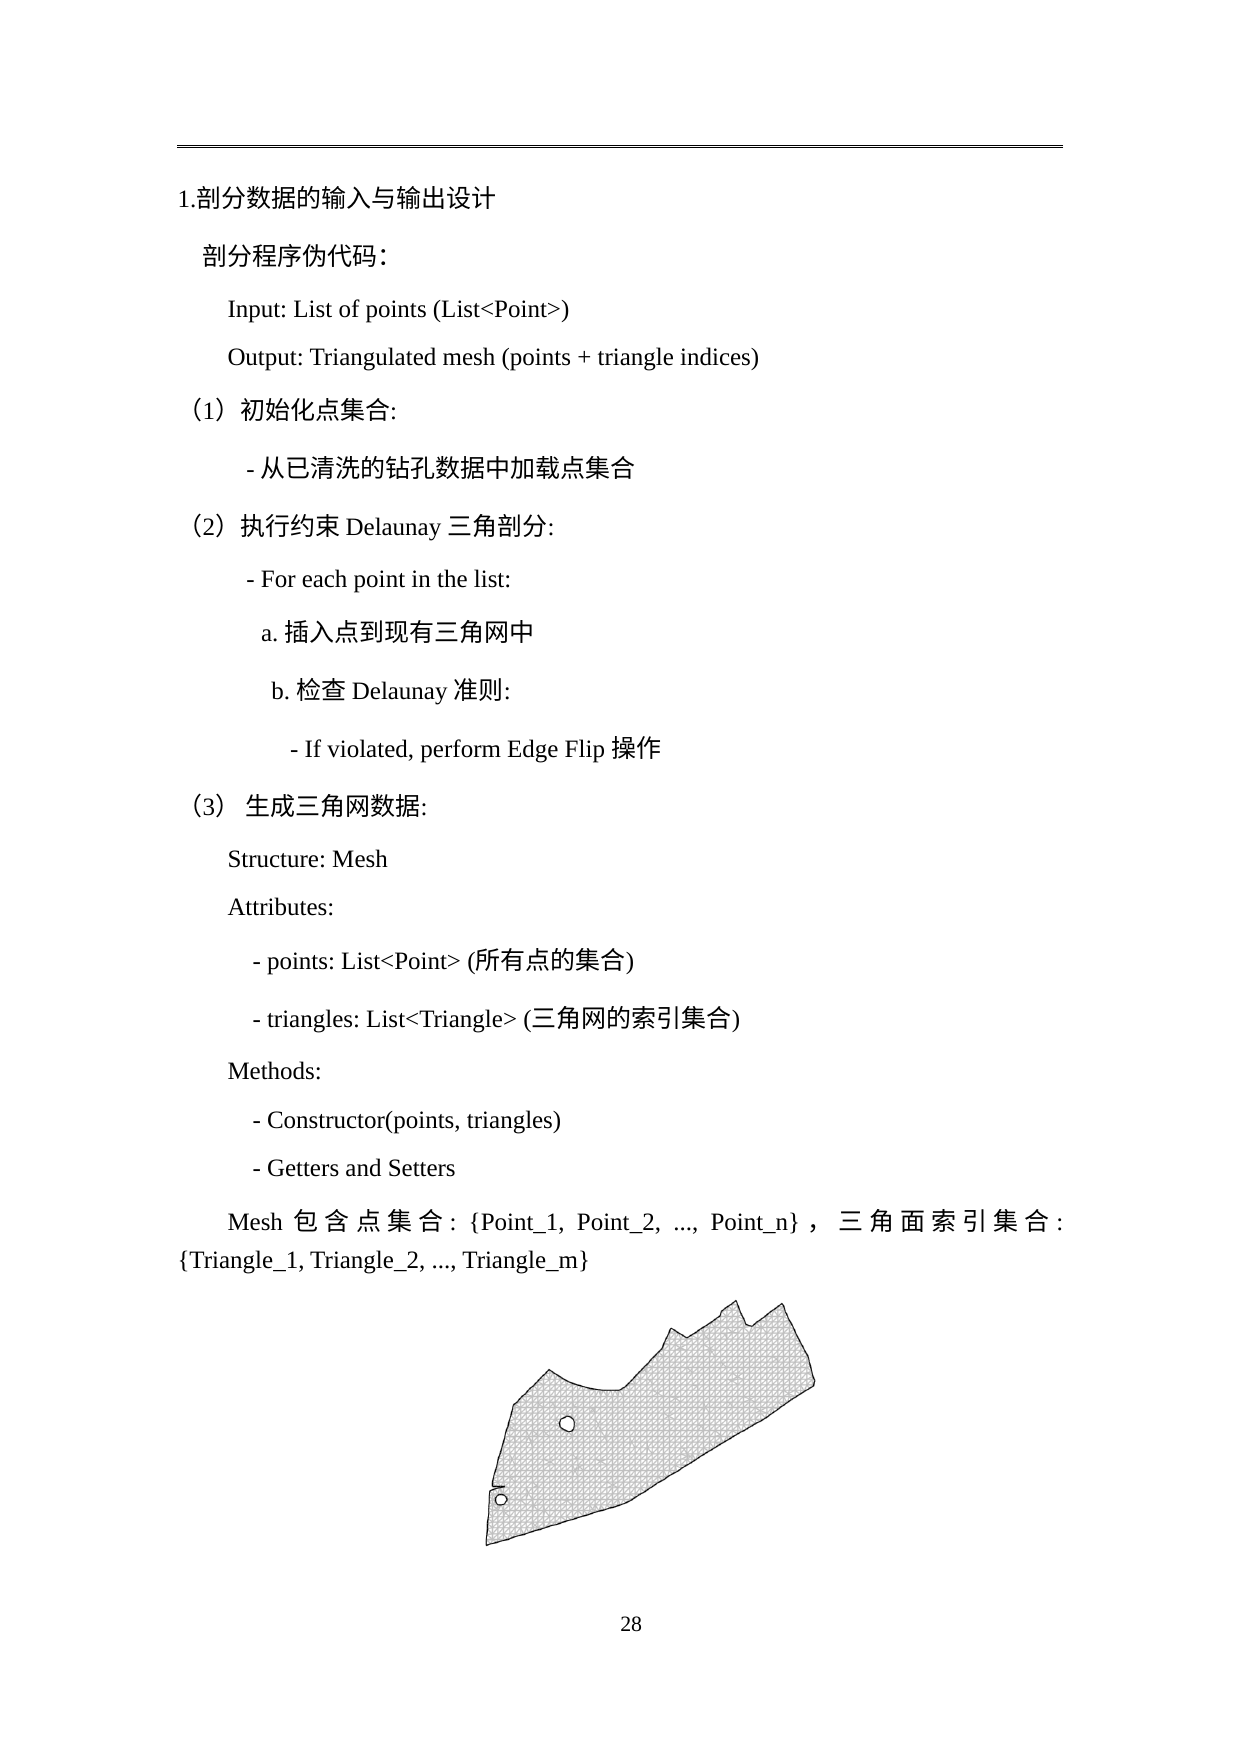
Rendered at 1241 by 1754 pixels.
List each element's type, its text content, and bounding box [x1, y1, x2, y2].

text - If violated, perform Edge Flip 操作 [177, 728, 1063, 764]
picture [458, 1293, 832, 1553]
text （3） 生成三角网数据: [177, 786, 1063, 822]
text - Getters and Setters [177, 1153, 1063, 1182]
text （2）执行约束 Delaunay 三角剖分: [177, 506, 1063, 543]
text - points: List<Point> (所有点的集合) [177, 941, 1063, 977]
text Attributes: [177, 892, 1063, 921]
text 1.剖分数据的输入与输出设计 [177, 178, 1063, 214]
text Mesh包含点集合: {Point_1, Point_2, ..., Point_n}，三角面索引集合: {Triangle_1, Triangle_2, ..., Triangle_m} [177, 1202, 1063, 1274]
text Output: Triangulated mesh (points + triangle indices) [177, 342, 1063, 371]
text - triangles: List<Triangle> (三角网的索引集合) [177, 998, 1063, 1035]
text - Constructor(points, triangles) [177, 1105, 1063, 1133]
text Methods: [177, 1056, 1063, 1085]
text b. 检查 Delaunay 准则: [177, 670, 1063, 707]
text a. 插入点到现有三角网中 [177, 613, 1063, 649]
text Structure: Mesh [177, 844, 1063, 873]
text - 从已清洗的钻孔数据中加载点集合 [177, 448, 1063, 485]
text - For each point in the list: [177, 564, 1063, 593]
text 剖分程序伪代码： [177, 236, 1063, 272]
text Input: List of points (List<Point>) [177, 294, 1063, 323]
text （1）初始化点集合: [177, 391, 1063, 427]
